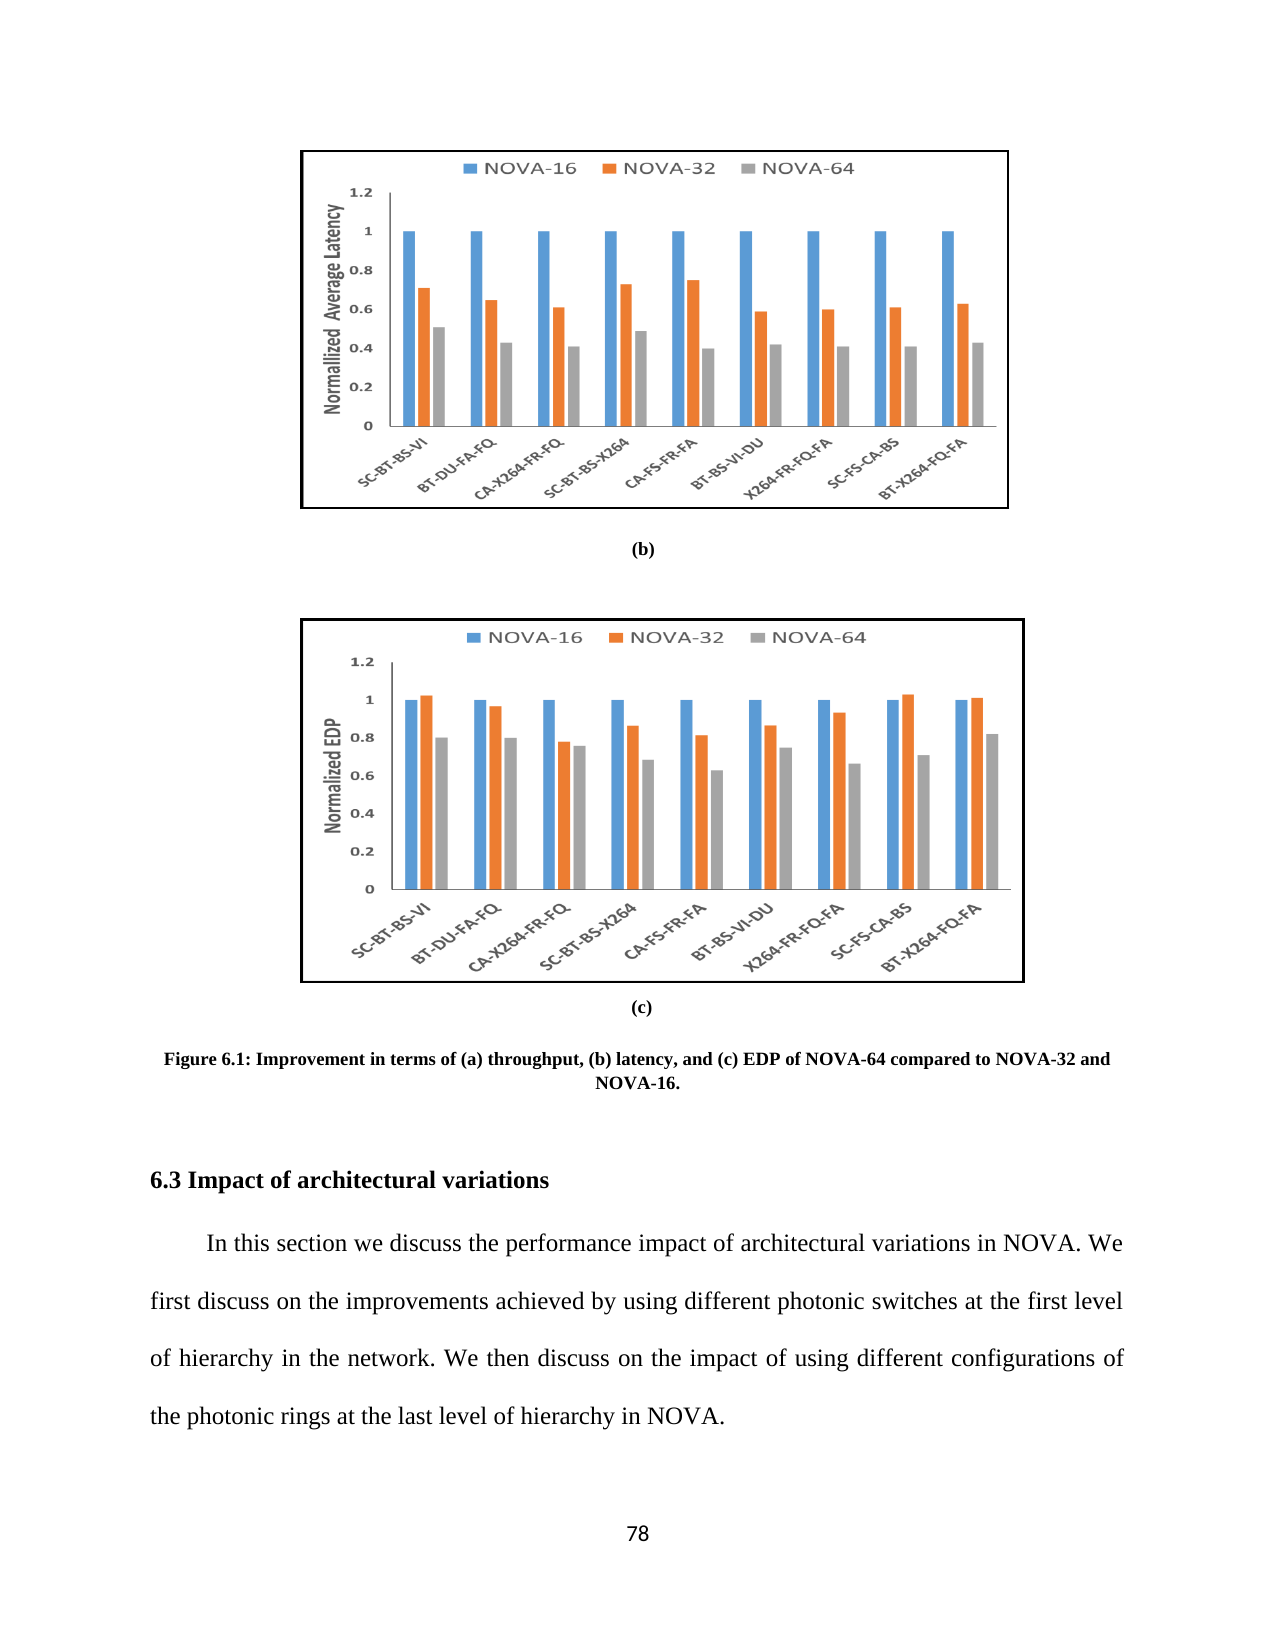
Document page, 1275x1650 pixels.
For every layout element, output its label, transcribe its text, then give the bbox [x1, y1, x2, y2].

picture [302, 152, 1007, 507]
text Figure 6.1: Improvement in terms of (a) throughput, (b) latency, and (c) EDP of NOVA-64 compared to NOVA-32 and NOVA-16. [150, 1047, 1125, 1094]
text 6.3 Impact of architectural variations [150, 1165, 1125, 1193]
text In this section we discuss the performance impact of architectural variations in NOVA. We first discuss on the improvements achieved by using different photonic switches at the first level of hierarchy in the network. We then discuss on the impact of using different configurations of the photonic rings at the last level of hierarchy in NOVA. [150, 1228, 1125, 1430]
text (c) [150, 996, 1125, 1018]
text (b) [150, 538, 1125, 560]
picture [303, 621, 1022, 981]
